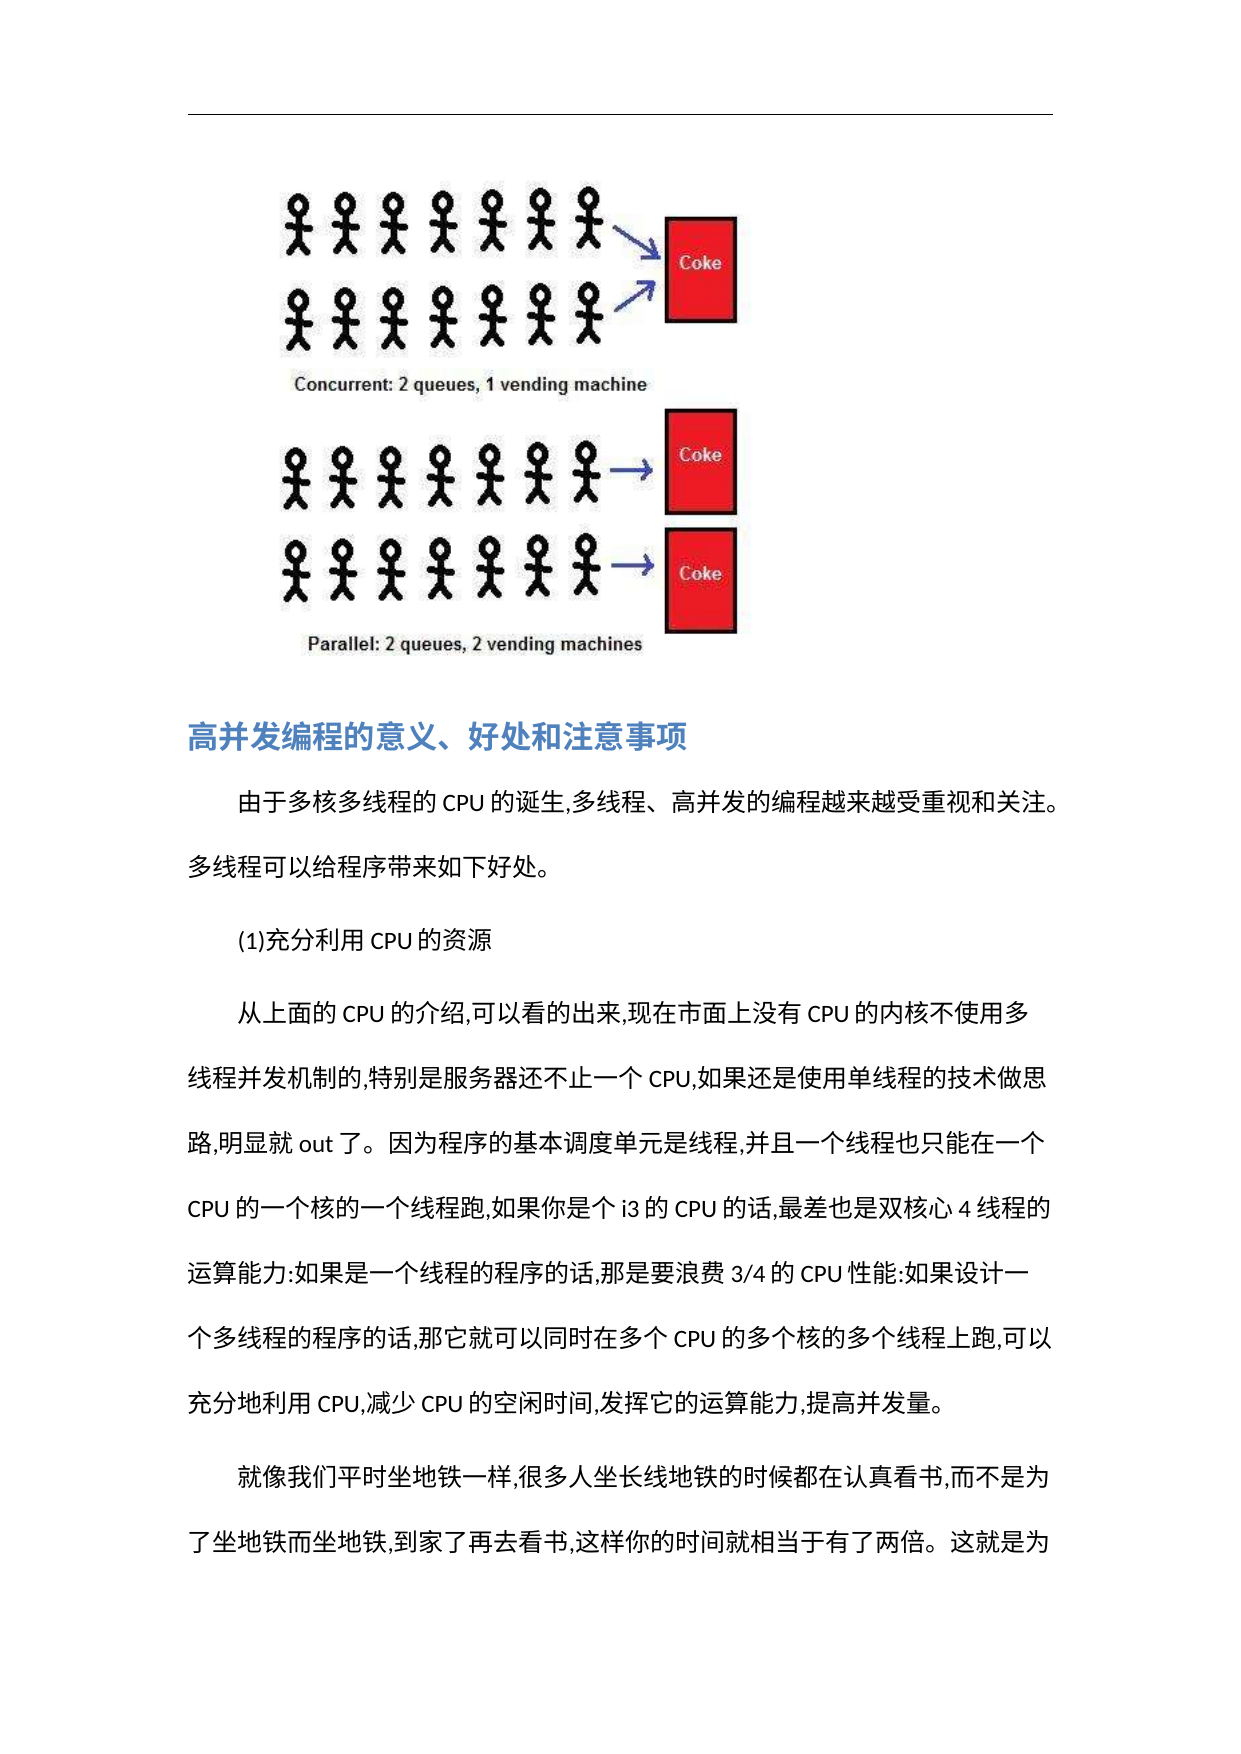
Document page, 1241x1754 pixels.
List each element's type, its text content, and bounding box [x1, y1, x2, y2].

picture [237, 170, 784, 674]
text (1)充分利用CPU的资源 [187, 906, 1053, 971]
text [187, 1443, 1053, 1573]
text 由于多核多线程的CPU的诞生,多线程、高并发的编程越来越受重视和关注。多线程可以给程序带来如下好处。 [187, 768, 1053, 898]
subtitle 高并发编程的意义、好处和注意事项 [187, 703, 1053, 768]
text 从上面的CPU的介绍,可以看的出来,现在市面上没有CPU的内核不使用多线程并发机制的,特别是服务器还不止一个CPU,如果还是使用单线程的技术做思路,明显就out了。因为程序的基本调度单元是线程,并且一个线程也只能在一个CPU的一个核的一个线程跑,如果你是个i3的CPU的话,最差也是双核心4线程的运算能力:如果是一个线程的程序的话,那是要浪费3/4的CPU性能:如果设计一个多线程的程序的话,那它就可以同时在多个CPU的多个核的多个线程上跑,可以充分地利用CPU,减少CPU的空闲时间,发挥它的运算能力,提高并发量。 [187, 979, 1053, 1434]
